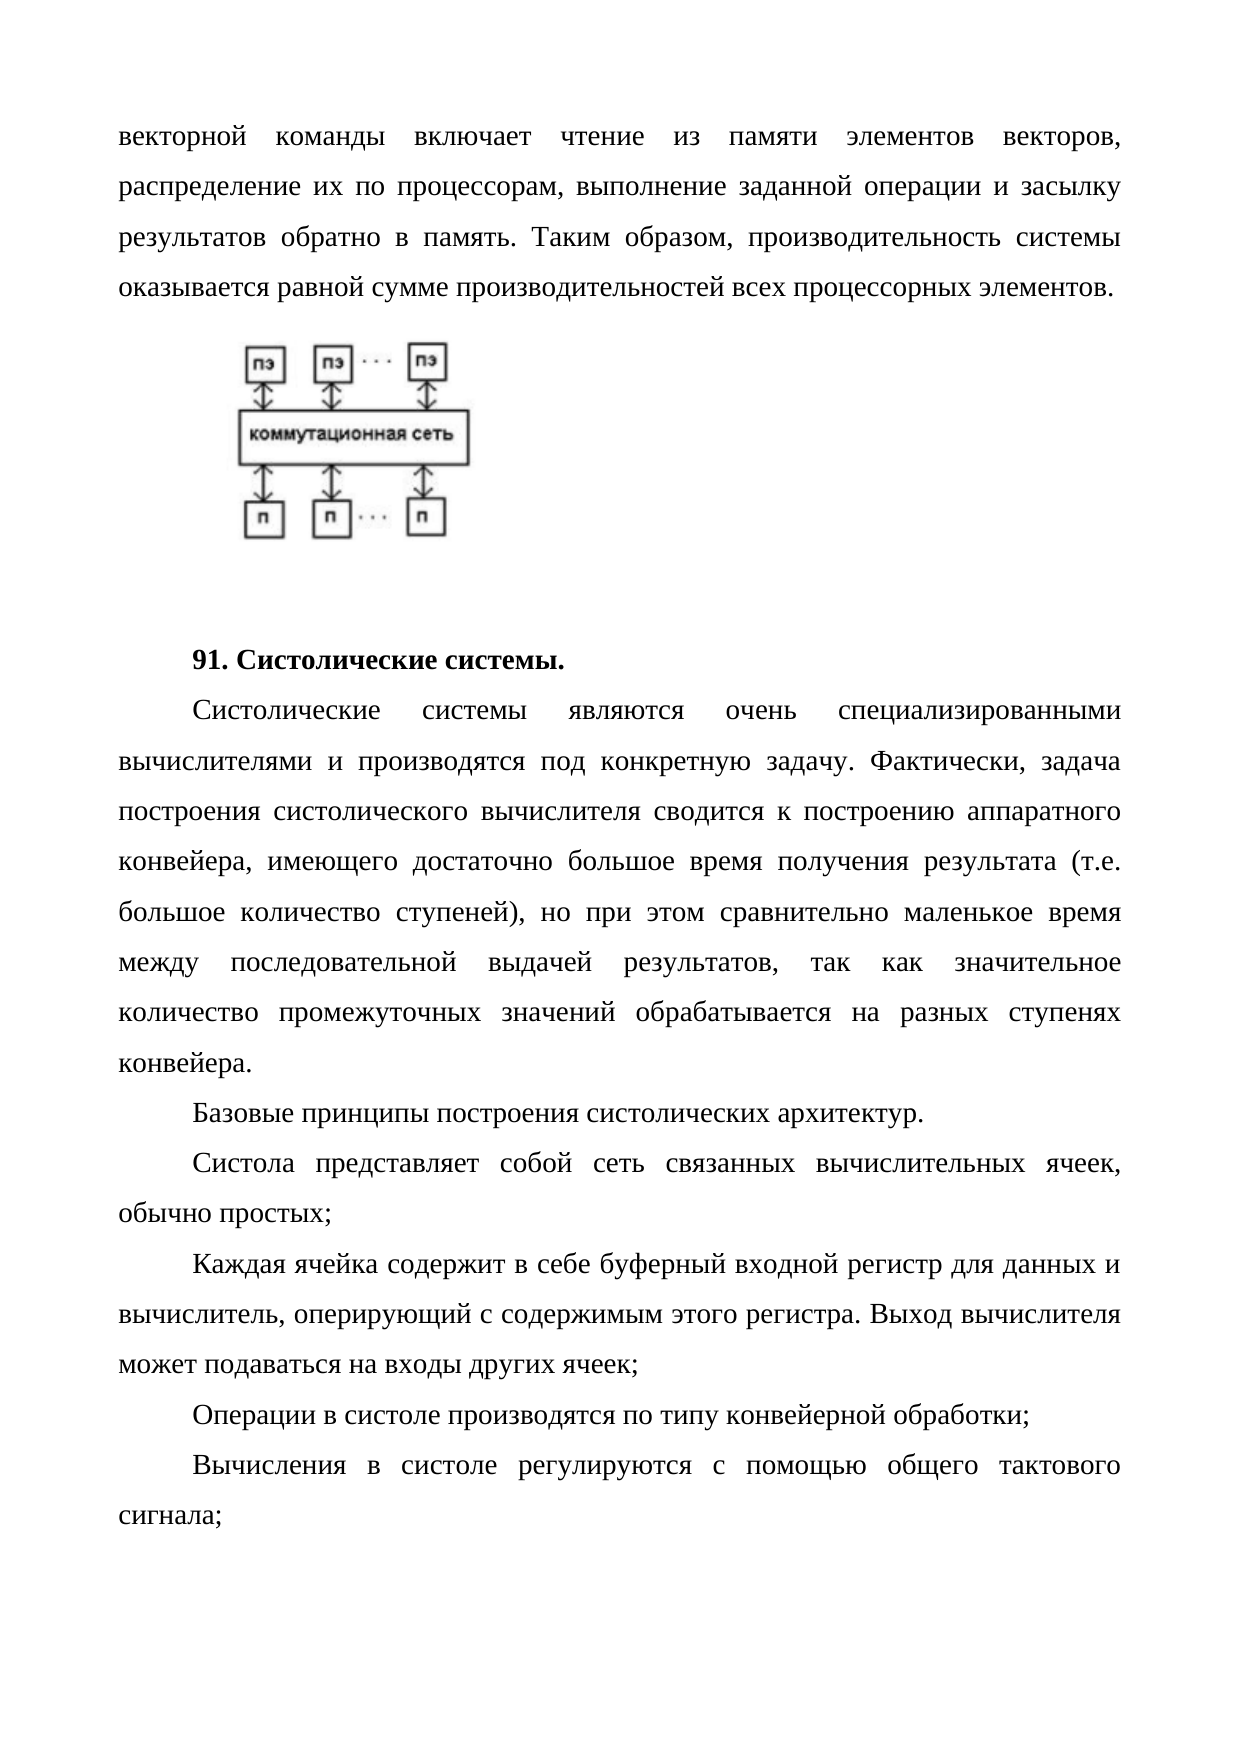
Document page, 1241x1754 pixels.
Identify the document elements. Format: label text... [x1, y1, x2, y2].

text Систолические системы являются очень специализированными вычислителями и производятся под конкретную задачу. Фактически, задача построения систолического вычислителя сводится к построению аппаратного конвейера, имеющего достаточно большое время получения результата (т.е. большое количество ступеней), но при этом сравнительно маленькое время между последовательной выдачей результатов, так как значительное количество промежуточных значений обрабатывается на разных ступенях конвейера. [118, 692, 1122, 1078]
text 91. Систолические системы. [118, 642, 1122, 676]
text Систола представляет собой сеть связанных вычислительных ячеек, обычно простых; [118, 1145, 1122, 1229]
text Базовые принципы построения систолических архитектур. [118, 1095, 1122, 1128]
text Вычисления в систоле регулируются с помощью общего тактового сигнала; [118, 1447, 1122, 1531]
text Каждая ячейка содержит в себе буферный входной регистр для данных и вычислитель, оперирующий с содержимым этого регистра. Выход вычислителя может подаваться на входы других ячеек; [118, 1246, 1122, 1380]
picture [192, 319, 508, 579]
text Операции в систоле производятся по типу конвейерной обработки; [118, 1397, 1122, 1430]
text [118, 118, 1122, 303]
